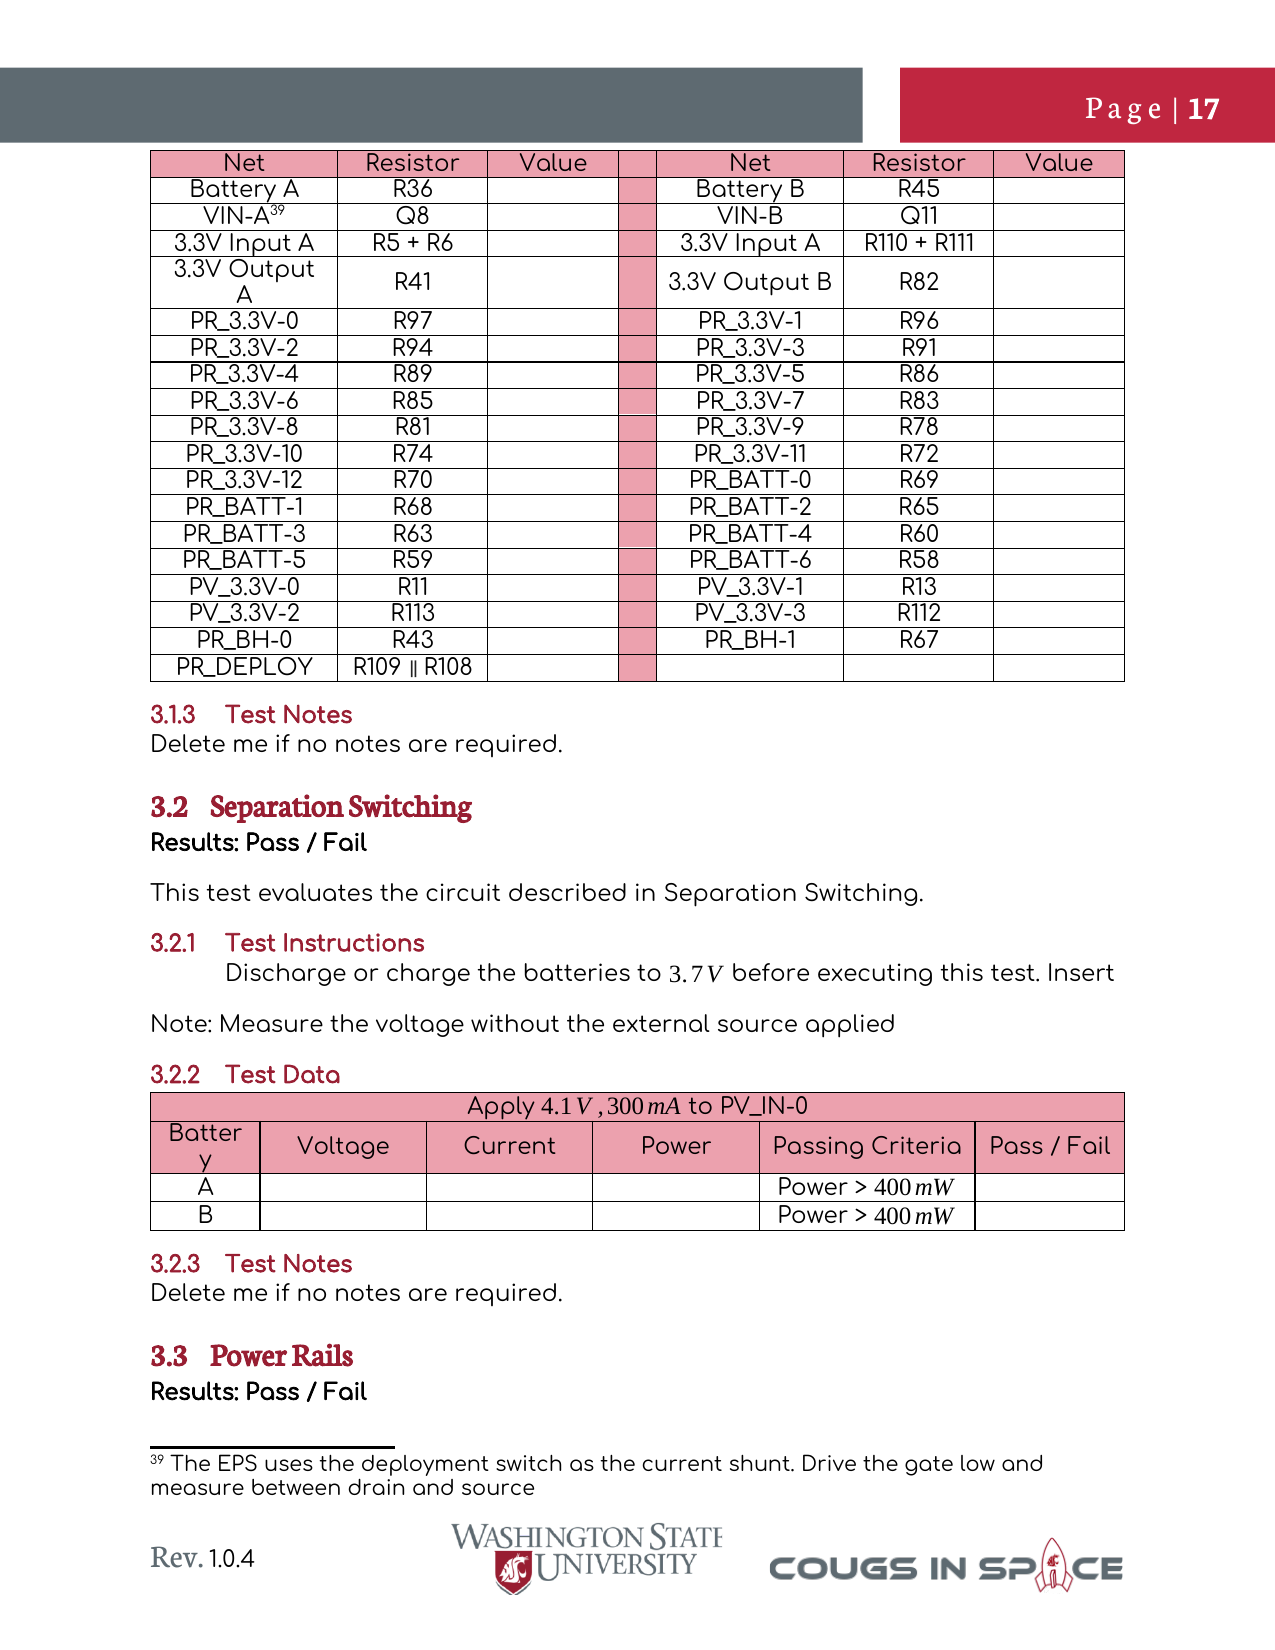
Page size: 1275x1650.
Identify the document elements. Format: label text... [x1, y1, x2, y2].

table_cell PR_3.3V-1 [657, 309, 843, 335]
table_cell [488, 655, 618, 681]
table_cell 3.3V Input A [151, 231, 337, 256]
table_cell [488, 442, 618, 468]
table_cell R81 [338, 416, 487, 441]
table_header Value [488, 151, 618, 177]
table_cell [261, 1202, 426, 1230]
table_cell PR_BATT-5 [151, 549, 337, 574]
subtitle Power Rails [150, 1331, 1125, 1373]
table_cell Q8 [338, 204, 487, 230]
table_header [619, 151, 656, 177]
table_cell [619, 575, 656, 601]
table_header Resistor [338, 151, 487, 177]
table_header Resistor [844, 151, 993, 177]
table_cell [488, 522, 618, 547]
text Delete me if no notes are required. [150, 1281, 1125, 1307]
table_cell PR_BATT-4 [657, 522, 843, 547]
table_cell R97 [338, 309, 487, 335]
table_cell [488, 231, 618, 256]
table_cell [488, 575, 618, 601]
table_cell [994, 655, 1124, 681]
table_cell Passing Criteria [760, 1122, 974, 1173]
table_cell [976, 1174, 1124, 1201]
table_cell Q11 [844, 204, 993, 230]
table_cell [488, 204, 618, 230]
table_cell R91 [844, 336, 993, 361]
table_cell Battery A [151, 178, 337, 203]
table_cell [619, 469, 656, 494]
table_cell [619, 389, 656, 414]
table_cell [994, 336, 1124, 361]
table_cell [994, 363, 1124, 388]
table_cell R36 [338, 178, 487, 203]
table_cell R70 [338, 469, 487, 494]
table_cell [619, 602, 656, 627]
table_cell R41 [338, 257, 487, 308]
text Discharge or charge the batteries to before executing this test. Insert [150, 960, 1125, 988]
table_cell PR_3.3V-9 [657, 416, 843, 441]
table_cell PR_3.3V-0 [151, 309, 337, 335]
table_cell [994, 416, 1124, 441]
subtitle Test Notes [150, 703, 1125, 728]
table_cell [619, 204, 656, 230]
table_cell [994, 442, 1124, 468]
text Note: Measure the voltage without the external source applied [150, 1012, 1125, 1038]
table_cell Battery B [657, 178, 843, 203]
table_cell [488, 336, 618, 361]
table_cell PR_DEPLOY [151, 655, 337, 681]
table_cell Power > [760, 1174, 974, 1201]
table_cell [994, 204, 1124, 230]
picture [769, 1537, 1123, 1594]
table_cell [619, 178, 656, 203]
text Results: Pass / Fail [150, 1379, 1125, 1405]
table_cell [844, 655, 993, 681]
table_header Value [994, 151, 1124, 177]
table_cell [619, 257, 656, 308]
table_cell [994, 309, 1124, 335]
table_cell 3.3V Output A [151, 257, 337, 308]
table_cell PR_BATT-6 [657, 549, 843, 574]
table_cell PR_3.3V-12 [151, 469, 337, 494]
table_cell [657, 655, 843, 681]
table_cell [619, 309, 656, 335]
text Delete me if no notes are required. [150, 732, 1125, 757]
table_cell PR_BATT-1 [151, 495, 337, 521]
table_cell R83 [844, 389, 993, 414]
table_cell R110 + R111 [844, 231, 993, 256]
table_cell R45 [844, 178, 993, 203]
table_cell [994, 628, 1124, 654]
table_cell [427, 1202, 592, 1230]
table_cell R59 [338, 549, 487, 574]
table_cell [261, 1174, 426, 1201]
table_cell [488, 469, 618, 494]
table_cell [994, 602, 1124, 627]
table_cell B [151, 1202, 259, 1230]
table_cell [593, 1202, 759, 1230]
table_cell [488, 628, 618, 654]
table_cell [593, 1174, 759, 1201]
table_cell [619, 655, 656, 681]
table_cell Power [593, 1122, 759, 1173]
table_cell [994, 231, 1124, 256]
table_cell PV_3.3V-2 [151, 602, 337, 627]
table_cell [488, 416, 618, 441]
table_cell R96 [844, 309, 993, 335]
table_cell [994, 549, 1124, 574]
table_cell PR_3.3V-5 [657, 363, 843, 388]
table_cell PR_3.3V-4 [151, 363, 337, 388]
table_cell PV_3.3V-0 [151, 575, 337, 601]
table_cell R89 [338, 363, 487, 388]
table_cell [619, 549, 656, 574]
table_cell [488, 495, 618, 521]
table_cell PR_BH-1 [657, 628, 843, 654]
table_cell R86 [844, 363, 993, 388]
table_cell PR_3.3V-8 [151, 416, 337, 441]
table_cell R74 [338, 442, 487, 468]
table_cell R113 [338, 602, 487, 627]
table_cell R11 [338, 575, 487, 601]
table_cell PR_BH-0 [151, 628, 337, 654]
table_cell [994, 469, 1124, 494]
table_cell [488, 389, 618, 414]
table_cell PR_BATT-0 [657, 469, 843, 494]
table_cell PV_3.3V-1 [657, 575, 843, 601]
subtitle Test Instructions [150, 931, 1125, 957]
subtitle Test Notes [150, 1252, 1125, 1277]
table_cell [619, 628, 656, 654]
table_cell [488, 178, 618, 203]
table_cell R94 [338, 336, 487, 361]
table_cell [619, 363, 656, 388]
table_cell R109 ∥ R108 [338, 655, 487, 681]
picture [450, 1522, 723, 1595]
table_cell 3.3V Input A [657, 231, 843, 256]
table_cell R69 [844, 469, 993, 494]
table_cell R68 [338, 495, 487, 521]
table_header Net [657, 151, 843, 177]
table_cell PR_3.3V-6 [151, 389, 337, 414]
table_cell R65 [844, 495, 993, 521]
table_cell PR_3.3V-3 [657, 336, 843, 361]
table_cell [427, 1174, 592, 1201]
table_cell PR_BATT-2 [657, 495, 843, 521]
text Results: Pass / Fail [150, 830, 1125, 856]
table_cell R85 [338, 389, 487, 414]
text This test evaluates the circuit described in Separation Switching. [150, 881, 1125, 906]
table_cell [994, 257, 1124, 308]
table_cell R72 [844, 442, 993, 468]
table_cell [619, 522, 656, 547]
table_cell R13 [844, 575, 993, 601]
table_cell R5 + R6 [338, 231, 487, 256]
table_cell PR_3.3V-11 [657, 442, 843, 468]
table_cell [994, 495, 1124, 521]
table_cell PR_3.3V-10 [151, 442, 337, 468]
table_cell PR_3.3V-2 [151, 336, 337, 361]
table_cell [488, 363, 618, 388]
table_cell Battery [151, 1122, 259, 1173]
table_cell Voltage [261, 1122, 426, 1173]
table_cell [619, 416, 656, 441]
subtitle Test Data [150, 1063, 1125, 1088]
table_cell [994, 575, 1124, 601]
table_cell [488, 602, 618, 627]
table_cell R112 [844, 602, 993, 627]
table_cell R78 [844, 416, 993, 441]
table_cell [488, 257, 618, 308]
table_header Apply to PV_IN-0 [151, 1093, 1124, 1121]
table_cell VIN-A [151, 204, 337, 230]
table_cell [976, 1202, 1124, 1230]
table_cell [994, 522, 1124, 547]
table_cell R43 [338, 628, 487, 654]
table_cell A [151, 1174, 259, 1201]
table_cell VIN-B [657, 204, 843, 230]
table_cell R58 [844, 549, 993, 574]
table_cell [994, 178, 1124, 203]
table_cell [619, 442, 656, 468]
table_cell PR_3.3V-7 [657, 389, 843, 414]
table_cell R60 [844, 522, 993, 547]
table_cell [488, 309, 618, 335]
table_cell Current [427, 1122, 592, 1173]
table_cell [619, 336, 656, 361]
table_cell [619, 495, 656, 521]
table_cell [619, 231, 656, 256]
table_header Net [151, 151, 337, 177]
table_cell PV_3.3V-3 [657, 602, 843, 627]
table_cell PR_BATT-3 [151, 522, 337, 547]
table_cell R63 [338, 522, 487, 547]
subtitle Separation Switching [150, 782, 1125, 824]
table_cell [488, 549, 618, 574]
table_cell 3.3V Output B [657, 257, 843, 308]
table_cell Power > [760, 1202, 974, 1230]
table_cell Pass / Fail [976, 1122, 1124, 1173]
table_cell R82 [844, 257, 993, 308]
table_cell R67 [844, 628, 993, 654]
table_cell [994, 389, 1124, 414]
